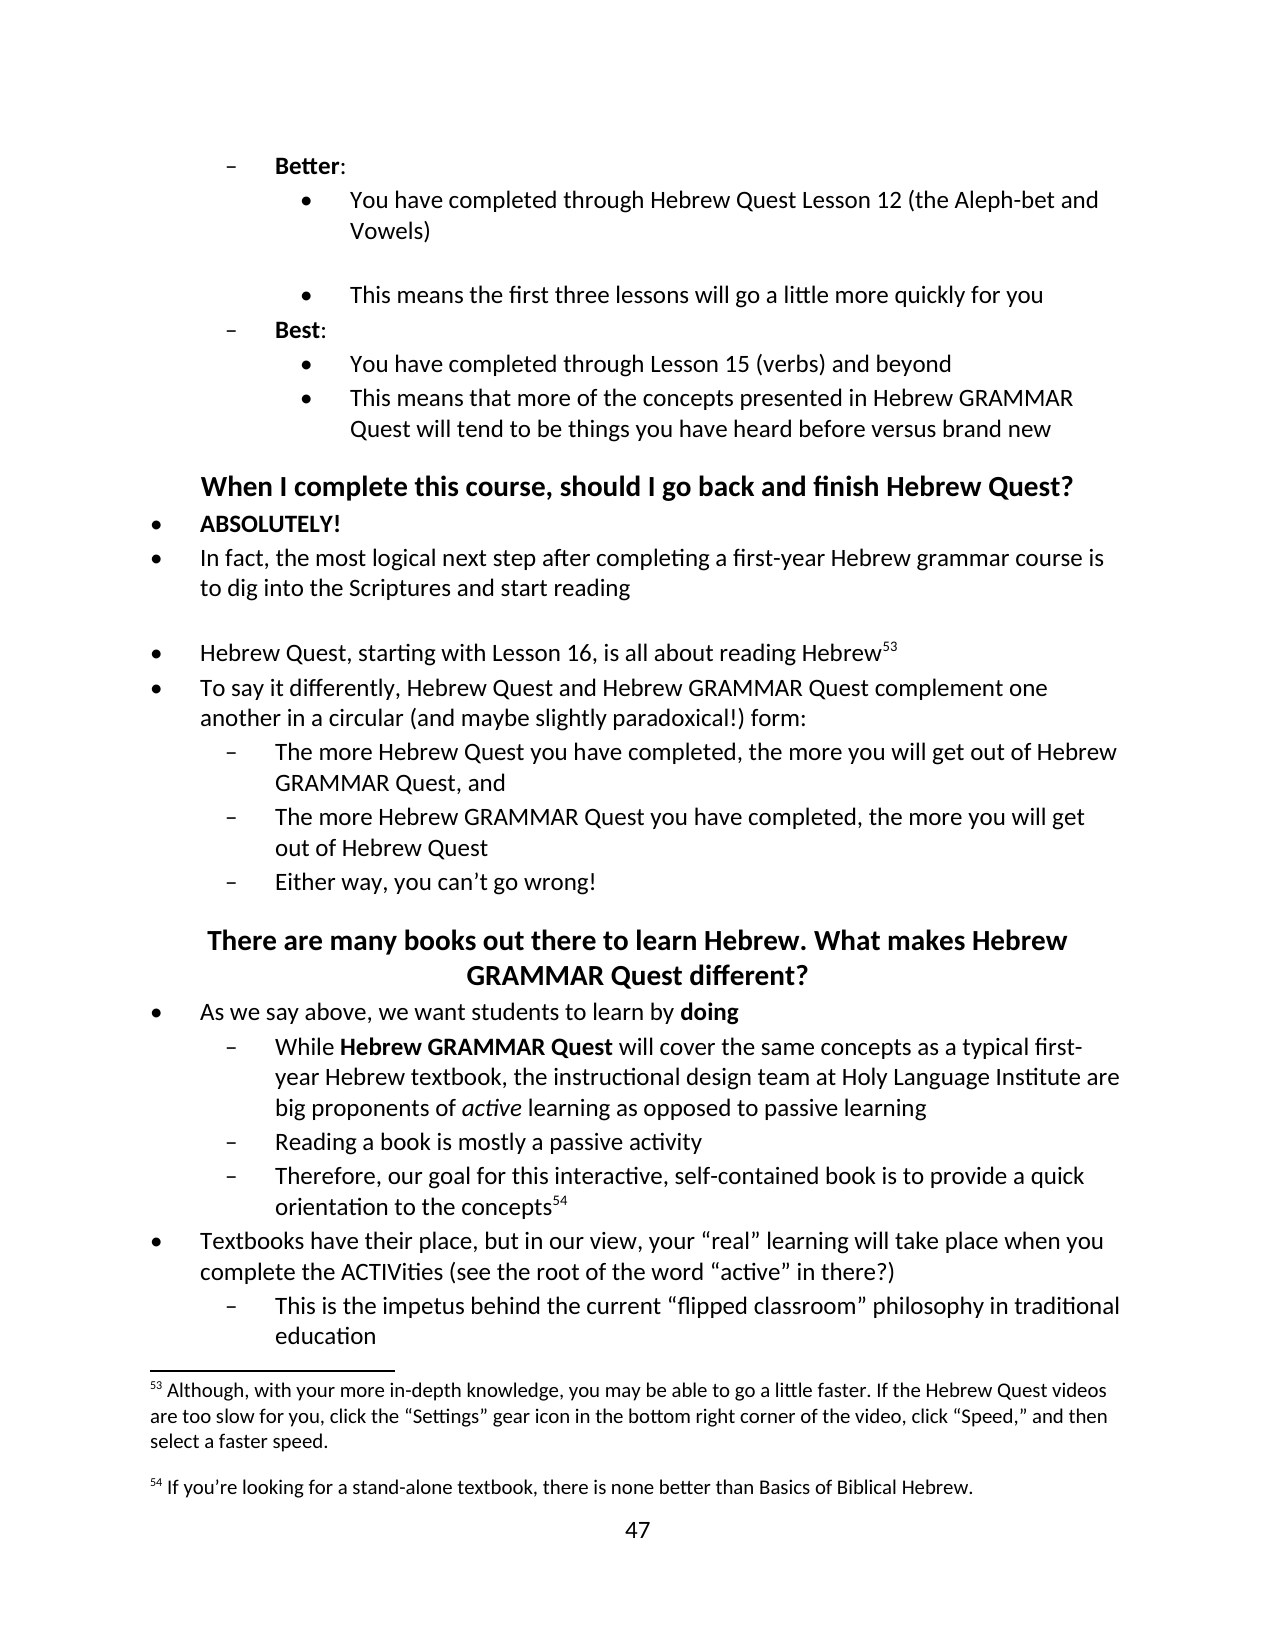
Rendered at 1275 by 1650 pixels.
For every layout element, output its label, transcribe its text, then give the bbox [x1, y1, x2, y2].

list Hebrew Quest, starting with Lesson 16, is all about reading Hebrew [150, 637, 1125, 668]
list While Hebrew GRAMMAR Quest will cover the same concepts as a typical first-year Hebrew textbook, the instructional design team at Holy Language Institute are big proponents of active learning as opposed to passive learning [225, 1031, 1125, 1122]
list ABSOLUTELY! [150, 508, 1125, 538]
list Either way, you can’t go wrong! [225, 866, 1125, 897]
list Therefore, our goal for this interactive, self-contained book is to provide a quick orientation to the concepts [225, 1160, 1125, 1221]
list In fact, the most logical next step after completing a first-year Hebrew grammar course is to dig into the Scriptures and start reading [150, 542, 1125, 634]
list To say it differently, Hebrew Quest and Hebrew GRAMMAR Quest complement one another in a circular (and maybe slightly paradoxical!) form: [150, 672, 1125, 733]
subtitle There are many books out there to learn Hebrew. What makes Hebrew GRAMMAR Quest different? [150, 922, 1125, 993]
list Best: [225, 314, 1125, 344]
list Better: [225, 150, 1125, 181]
list This means the first three lessons will go a little more quickly for you [300, 279, 1125, 310]
list The more Hebrew GRAMMAR Quest you have completed, the more you will get out of Hebrew Quest [225, 801, 1125, 862]
list This is the impetus behind the current “flipped classroom” philosophy in traditional education [225, 1290, 1125, 1351]
list Reading a book is mostly a passive activity [225, 1126, 1125, 1157]
subtitle When I complete this course, should I go back and finish Hebrew Quest? [150, 468, 1125, 504]
list This means that more of the concepts presented in Hebrew GRAMMAR Quest will tend to be things you have heard before versus brand new [300, 382, 1125, 443]
list As we say above, we want students to learn by doing [150, 997, 1125, 1027]
list You have completed through Hebrew Quest Lesson 12 (the Aleph-bet and Vowels) [300, 184, 1125, 276]
list The more Hebrew Quest you have completed, the more you will get out of Hebrew GRAMMAR Quest, and [225, 736, 1125, 797]
list Textbooks have their place, but in our view, your “real” learning will take place when you complete the ACTIVities (see the root of the word “active” in there?) [150, 1225, 1125, 1286]
list You have completed through Lesson 15 (verbs) and beyond [300, 348, 1125, 379]
